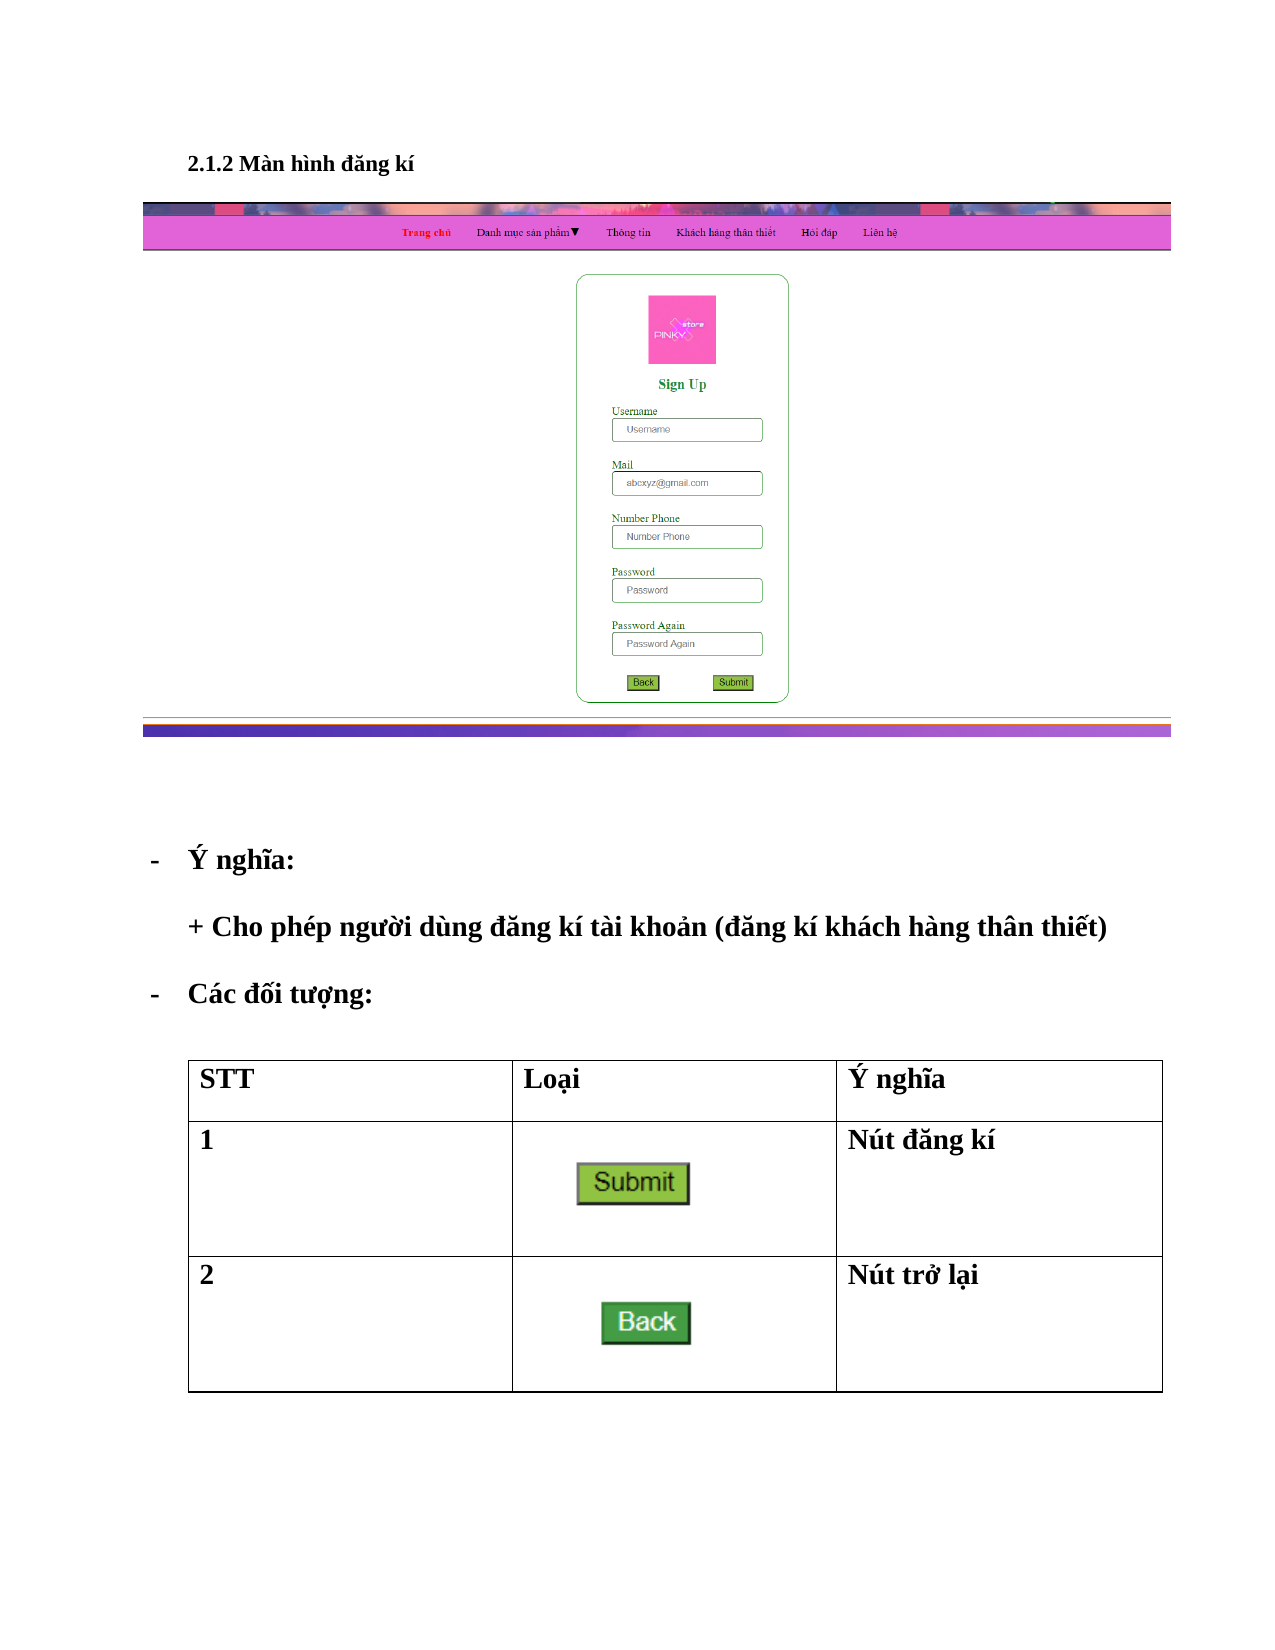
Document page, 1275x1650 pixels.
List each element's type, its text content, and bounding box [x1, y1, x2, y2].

table_cell Nút đăng kí [837, 1122, 1162, 1256]
table_cell [513, 1257, 836, 1391]
table_header Ý nghĩa [837, 1061, 1162, 1121]
list + Cho phép người dùng đăng kí tài khoản (đăng kí khách hàng thân thiết) [187, 909, 1162, 943]
picture [558, 1143, 706, 1223]
list Các đối tượng: [150, 977, 1162, 1010]
table_cell Nút trở lại [837, 1257, 1162, 1391]
table_cell 2 [189, 1257, 512, 1391]
table_header STT [189, 1061, 512, 1121]
table_cell 1 [189, 1122, 512, 1256]
picture [143, 202, 1170, 737]
table_cell [513, 1122, 836, 1256]
list Ý nghĩa: [150, 842, 1162, 876]
table_header Loại [513, 1061, 836, 1121]
picture [575, 1288, 729, 1361]
list 2.1.2 Màn hình đăng kí [187, 150, 1162, 176]
